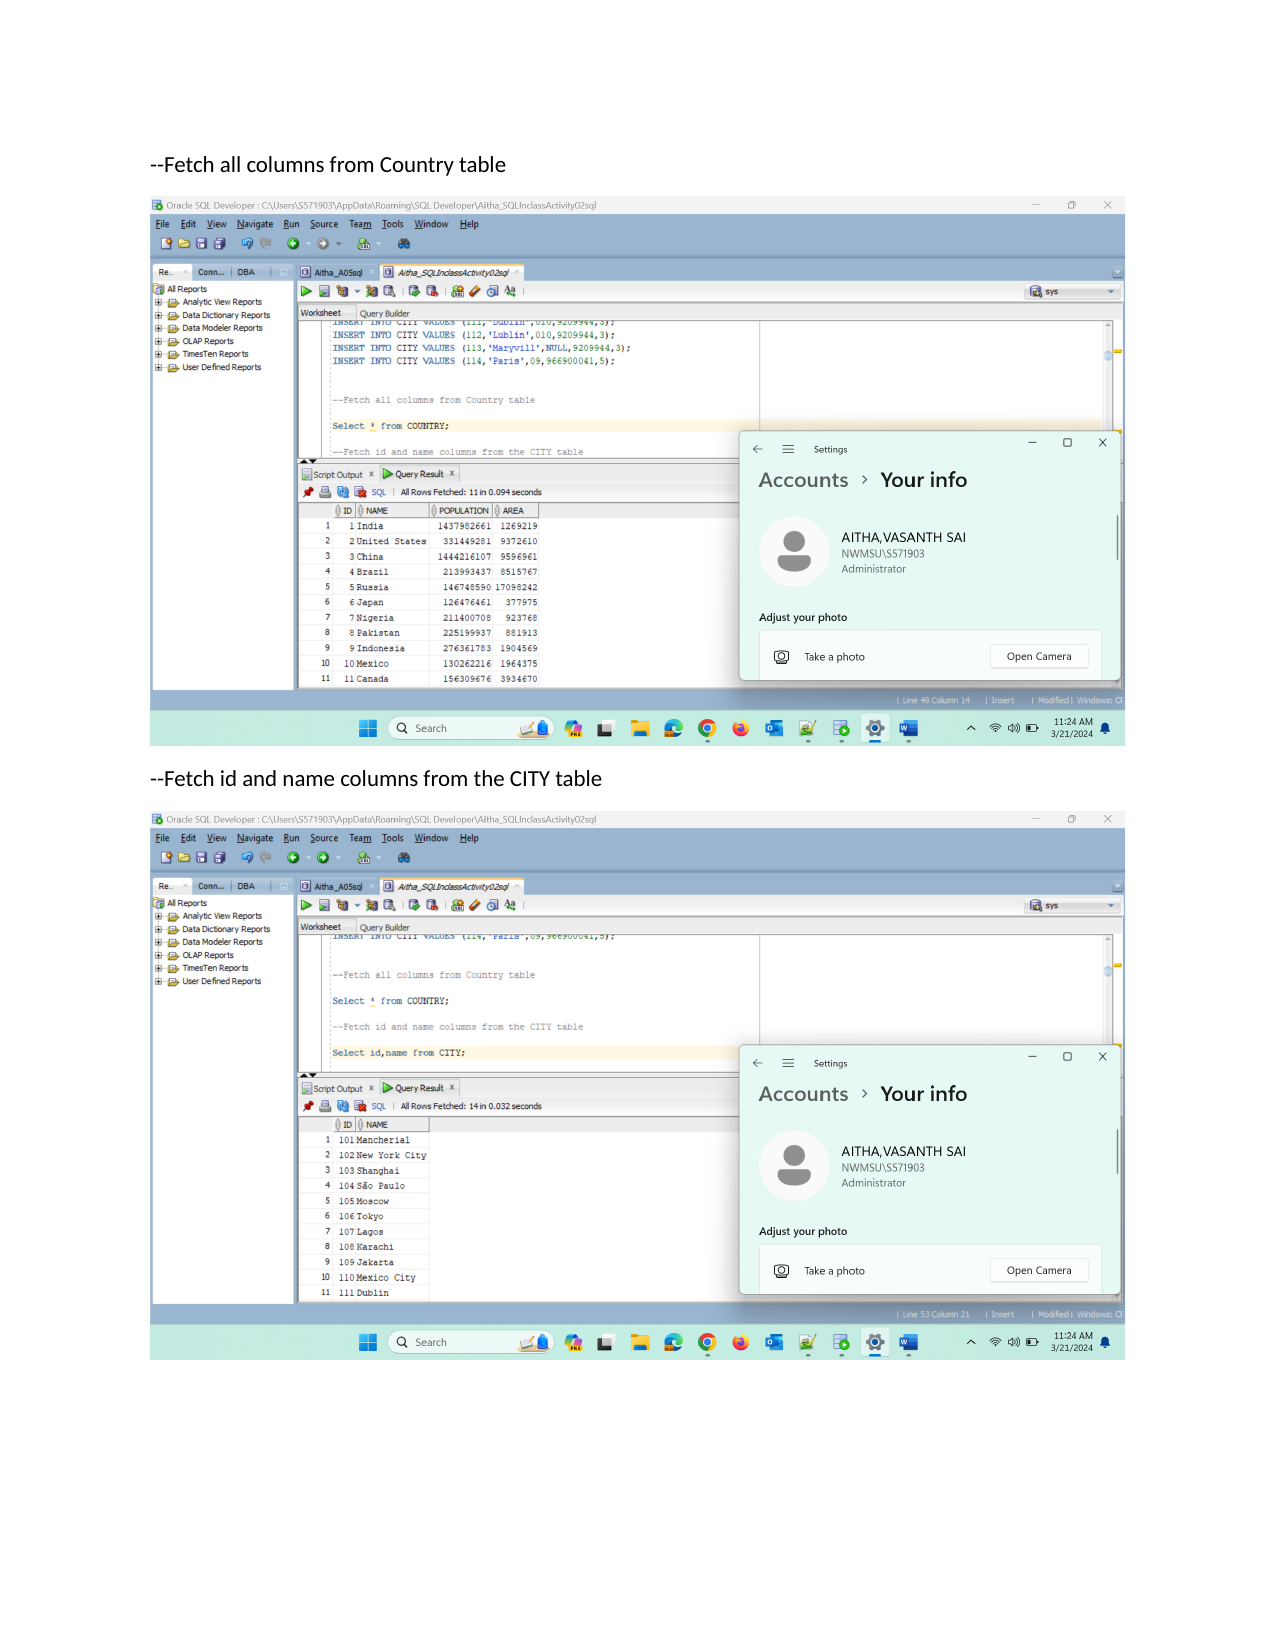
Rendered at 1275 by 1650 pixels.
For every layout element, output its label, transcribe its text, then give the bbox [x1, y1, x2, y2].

text --Fetch id and name columns from the CITY table [150, 764, 1125, 792]
text --Fetch all columns from Country table [150, 150, 1125, 178]
picture [150, 196, 1125, 746]
picture [150, 811, 1125, 1360]
